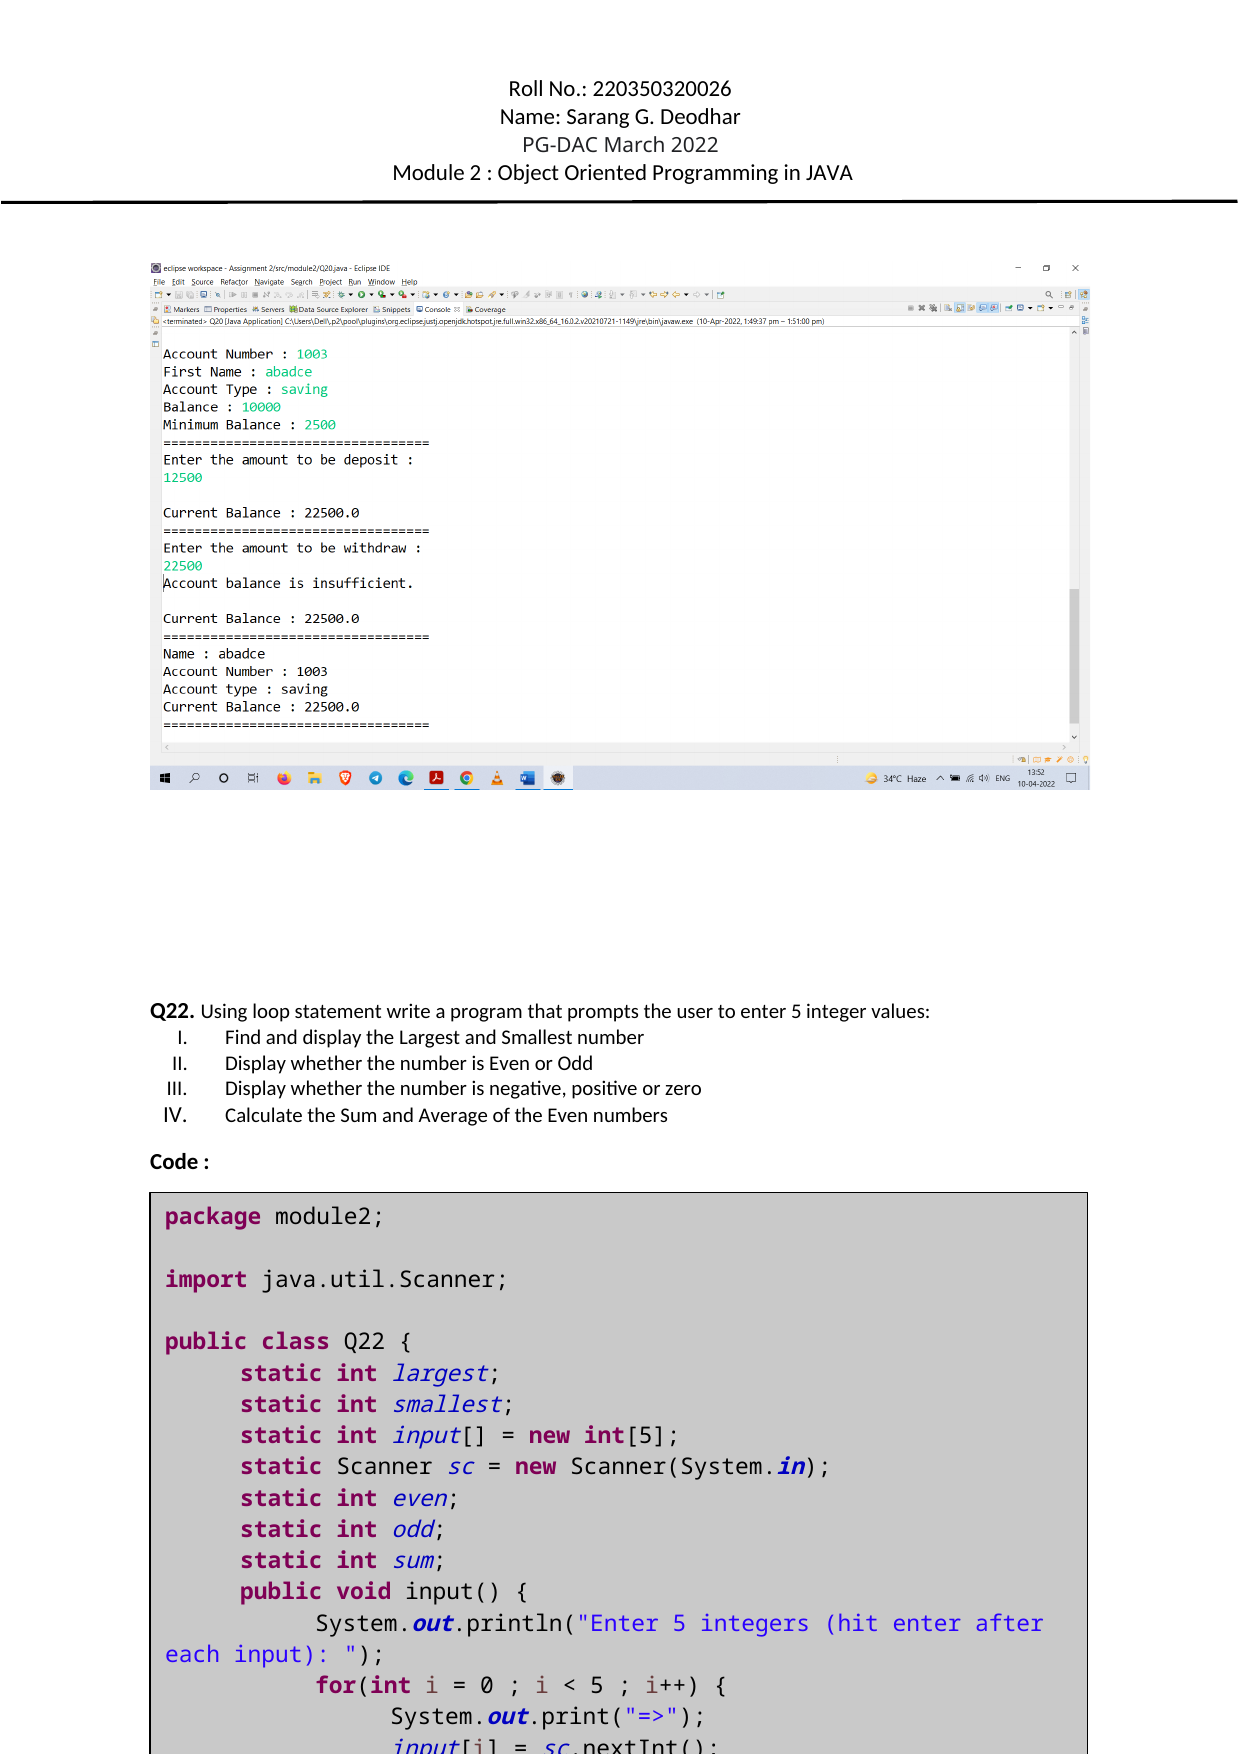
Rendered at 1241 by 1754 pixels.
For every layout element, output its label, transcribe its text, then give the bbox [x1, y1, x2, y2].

list Find and display the Largest and Smallest number [187, 1024, 1090, 1050]
list Calculate the Sum and Average of the Even numbers [187, 1101, 1090, 1129]
text Q22. Using loop statement write a program that prompts the user to enter 5 integer values: [150, 996, 1090, 1024]
list Display whether the number is Even or Odd [187, 1050, 1090, 1075]
list Display whether the number is negative, positive or zero [187, 1075, 1090, 1101]
text Code : [150, 1147, 1090, 1176]
picture [150, 261, 1091, 790]
